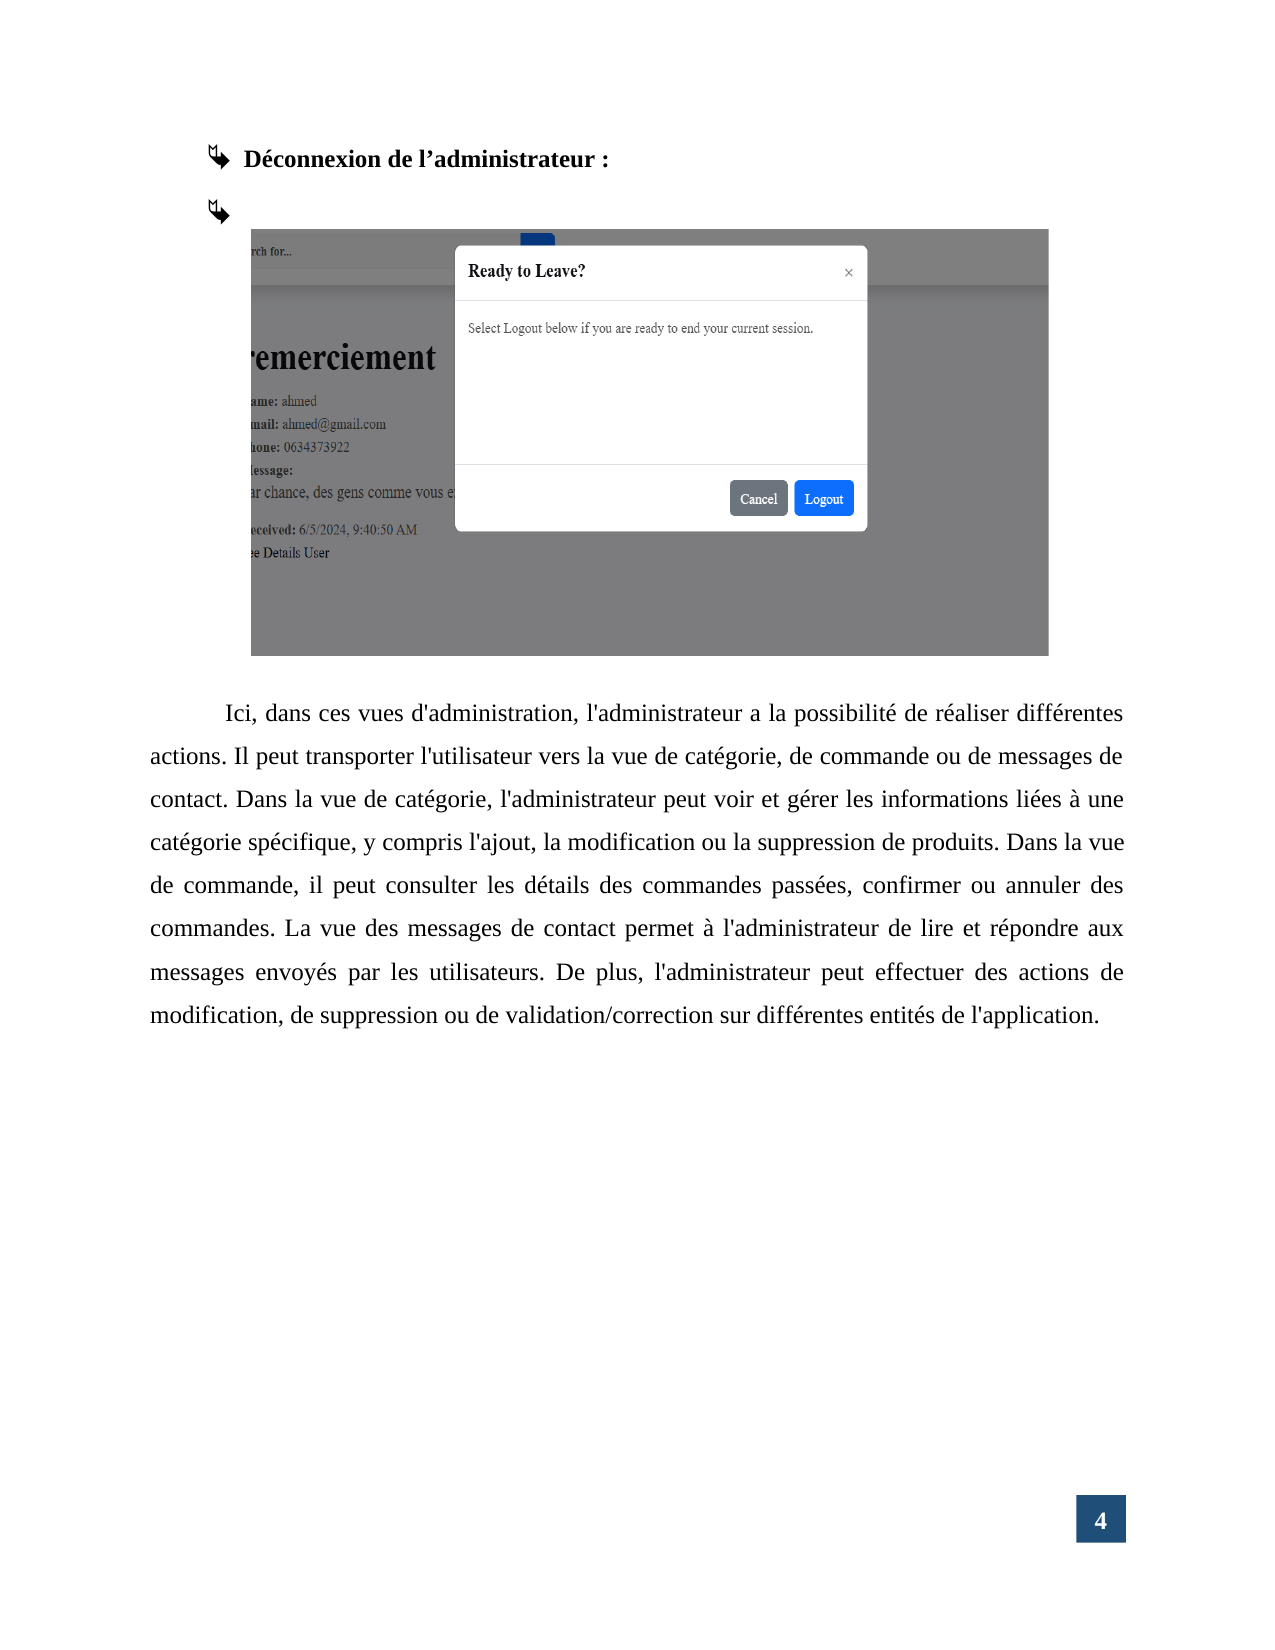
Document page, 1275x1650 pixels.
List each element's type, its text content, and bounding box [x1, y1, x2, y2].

picture [251, 229, 1049, 656]
subtitle Déconnexion de l’administrateur : [206, 144, 1173, 174]
text Ici, dans ces vues d'administration, l'administrateur a la possibilité de réaliser différentes actions. Il peut transporter l'utilisateur vers la vue de catégorie, de commande ou de messages de contact. Dans la vue de catégorie, l'administrateur peut voir et gérer les informations liées à une catégorie spécifique, y compris l'ajout, la modification ou la suppression de produits. Dans la vue de commande, il peut consulter les détails des commandes passées, confirmer ou annuler des commandes. La vue des messages de contact permet à l'administrateur de lire et répondre aux messages envoyés par les utilisateurs. De plus, l'administrateur peut effectuer des actions de modification, de suppression ou de validation/correction sur différentes entités de l'application. [150, 698, 1125, 1028]
